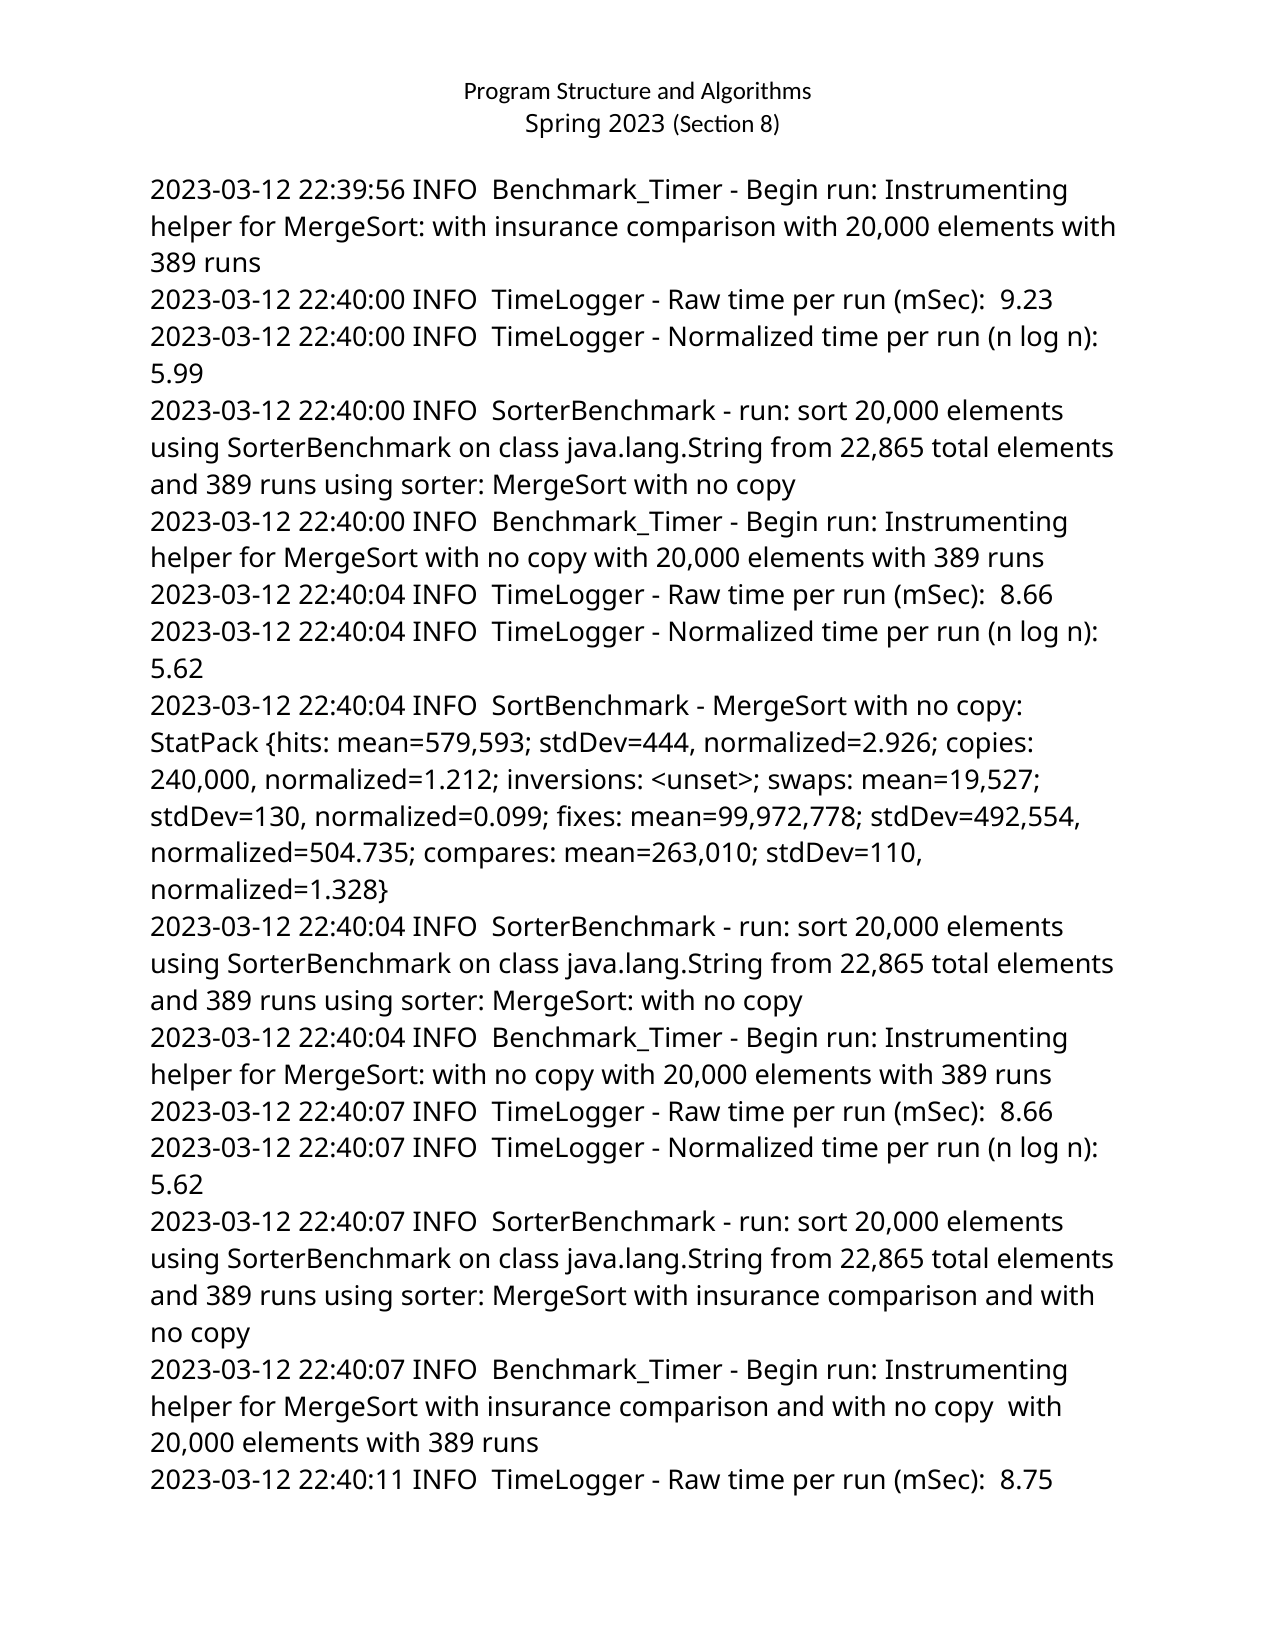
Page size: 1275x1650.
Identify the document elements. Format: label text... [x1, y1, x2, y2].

text 2023-03-12 22:40:04 INFO TimeLogger - Normalized time per run (n log n): 5.62 [150, 613, 1125, 686]
text 2023-03-12 22:40:04 INFO SortBenchmark - MergeSort with no copy: StatPack {hits: mean=579,593; stdDev=444, normalized=2.926; copies: 240,000, normalized=1.212; inversions: <unset>; swaps: mean=19,527; stdDev=130, normalized=0.099; fixes: mean=99,972,778; stdDev=492,554, normalized=504.735; compares: mean=263,010; stdDev=110, normalized=1.328} [150, 686, 1125, 908]
text 2023-03-12 22:40:04 INFO TimeLogger - Raw time per run (mSec): 8.66 [150, 576, 1125, 613]
text 2023-03-12 22:40:07 INFO TimeLogger - Raw time per run (mSec): 8.66 [150, 1092, 1125, 1129]
text 2023-03-12 22:40:00 INFO Benchmark_Timer - Begin run: Instrumenting helper for MergeSort with no copy with 20,000 elements with 389 runs [150, 502, 1125, 576]
text 2023-03-12 22:39:56 INFO Benchmark_Timer - Begin run: Instrumenting helper for MergeSort: with insurance comparison with 20,000 elements with 389 runs [150, 170, 1125, 281]
text 2023-03-12 22:40:07 INFO Benchmark_Timer - Begin run: Instrumenting helper for MergeSort with insurance comparison and with no copy with 20,000 elements with 389 runs [150, 1350, 1125, 1461]
text 2023-03-12 22:40:00 INFO SorterBenchmark - run: sort 20,000 elements using SorterBenchmark on class java.lang.String from 22,865 total elements and 389 runs using sorter: MergeSort with no copy [150, 391, 1125, 502]
text 2023-03-12 22:40:07 INFO SorterBenchmark - run: sort 20,000 elements using SorterBenchmark on class java.lang.String from 22,865 total elements and 389 runs using sorter: MergeSort with insurance comparison and with no copy [150, 1203, 1125, 1350]
text 2023-03-12 22:40:00 INFO TimeLogger - Normalized time per run (n log n): 5.99 [150, 318, 1125, 391]
text 2023-03-12 22:40:11 INFO TimeLogger - Raw time per run (mSec): 8.75 [150, 1461, 1125, 1498]
text 2023-03-12 22:40:07 INFO TimeLogger - Normalized time per run (n log n): 5.62 [150, 1129, 1125, 1203]
text 2023-03-12 22:40:04 INFO Benchmark_Timer - Begin run: Instrumenting helper for MergeSort: with no copy with 20,000 elements with 389 runs [150, 1018, 1125, 1092]
text 2023-03-12 22:40:00 INFO TimeLogger - Raw time per run (mSec): 9.23 [150, 281, 1125, 318]
text 2023-03-12 22:40:04 INFO SorterBenchmark - run: sort 20,000 elements using SorterBenchmark on class java.lang.String from 22,865 total elements and 389 runs using sorter: MergeSort: with no copy [150, 908, 1125, 1018]
